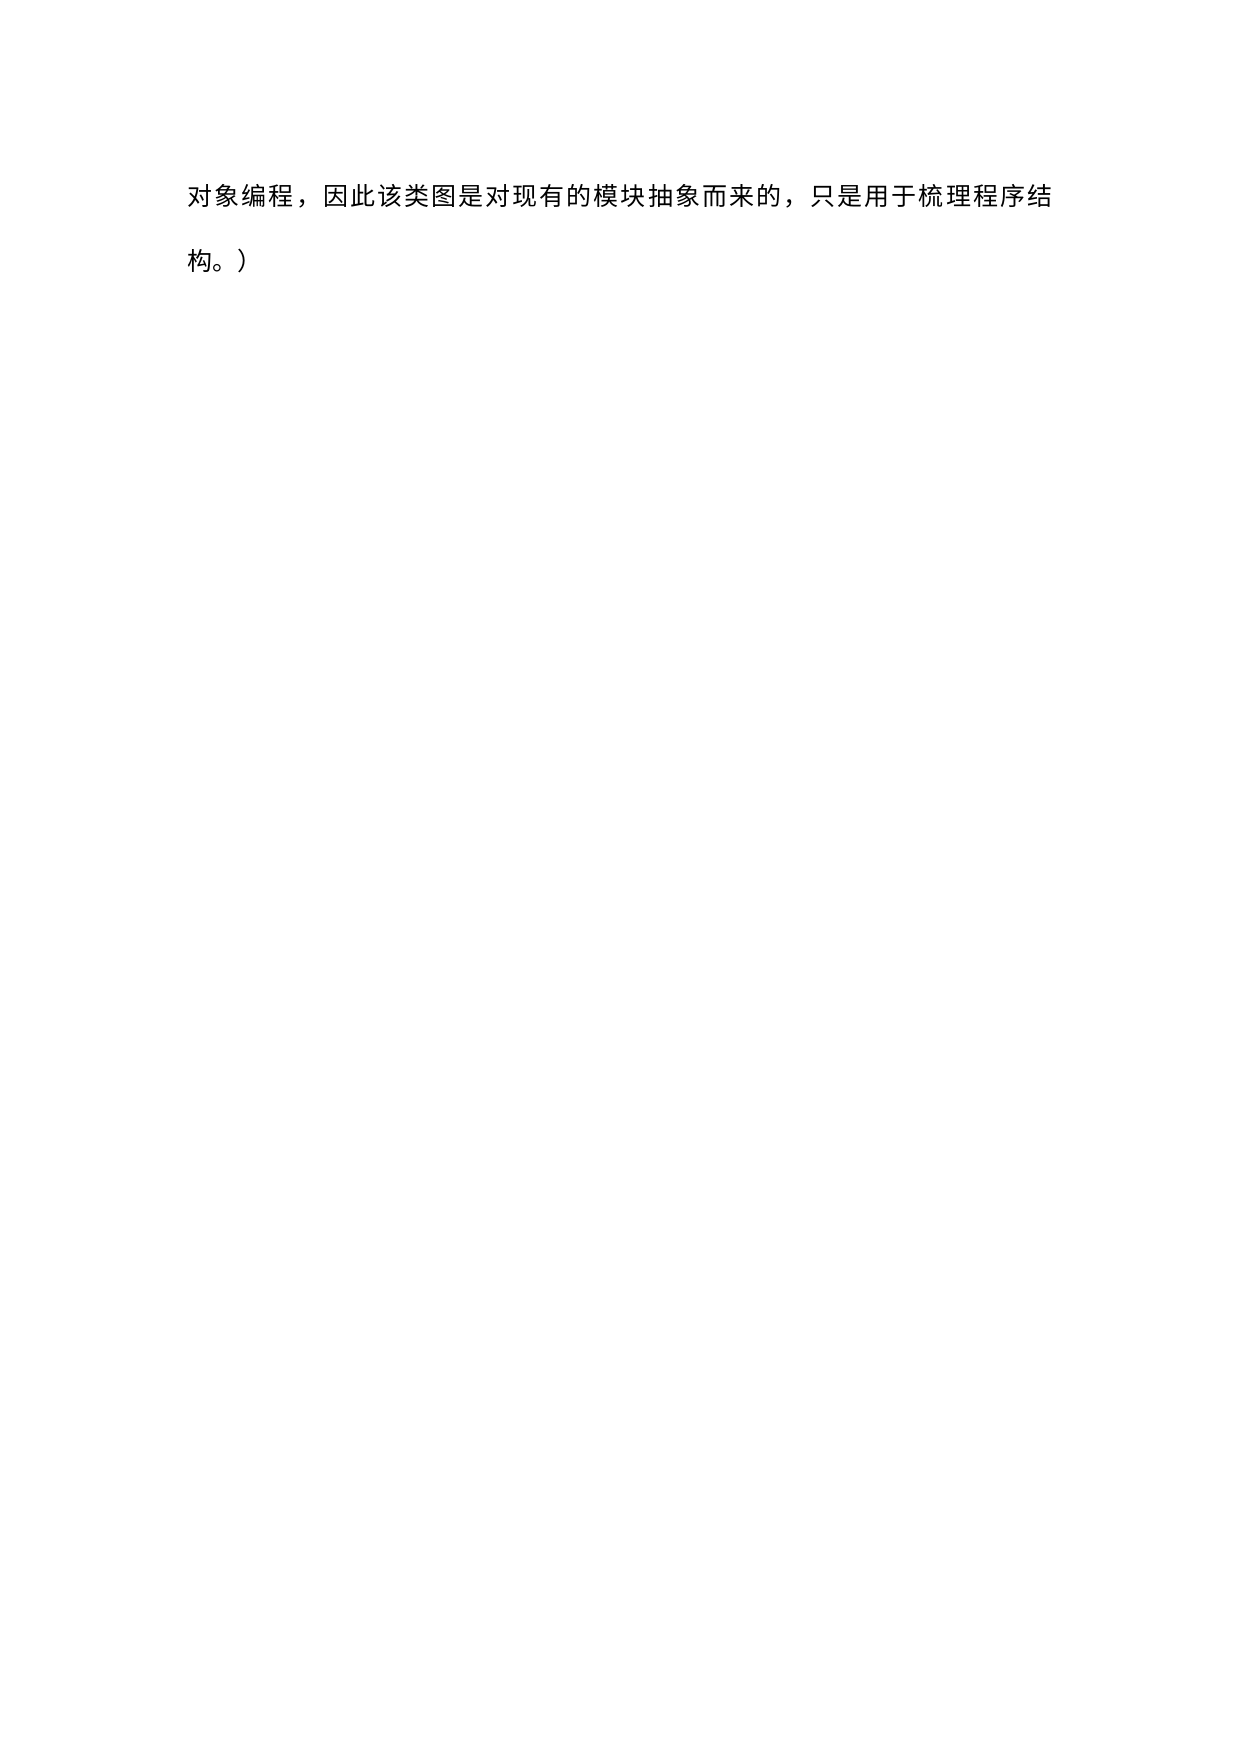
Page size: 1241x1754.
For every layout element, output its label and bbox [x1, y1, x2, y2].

text [187, 162, 1053, 292]
